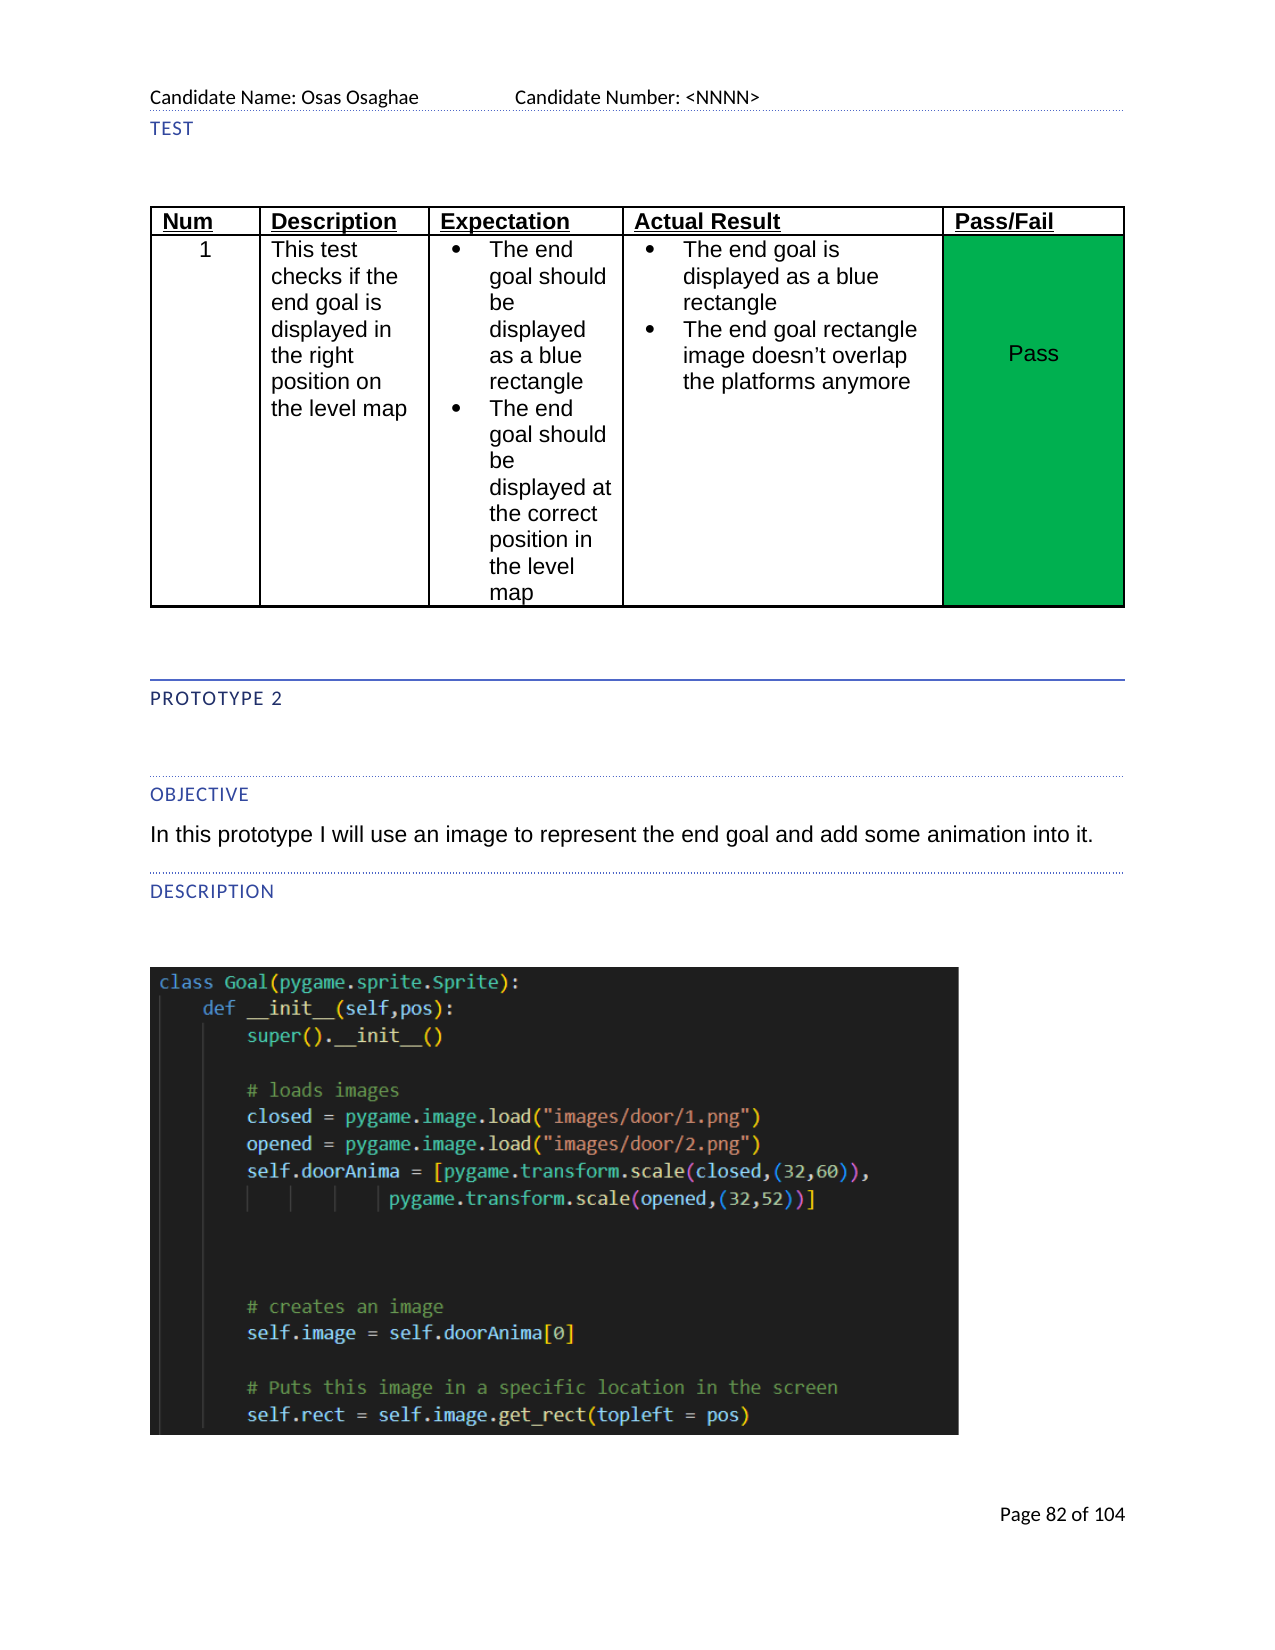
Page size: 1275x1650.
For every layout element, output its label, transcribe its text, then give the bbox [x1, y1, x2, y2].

subtitle Prototype 2 [150, 681, 1125, 711]
table_header Expectation [430, 208, 622, 234]
table_header Pass/Fail [944, 208, 1123, 234]
table_cell Pass [944, 236, 1123, 605]
table_cell The end goal should be displayed as a blue rectangle The end goal should be displayed at the correct position in the level map [430, 236, 622, 605]
text In this prototype I will use an image to represent the end goal and add some animation into it. [150, 821, 1125, 847]
table_cell 1 [152, 236, 259, 605]
table_header Description [261, 208, 428, 234]
subtitle Test [150, 109, 1125, 141]
table_header Num [152, 208, 259, 234]
table_cell This test checks if the end goal is displayed in the right position on the level map [261, 236, 428, 605]
subtitle Objective [150, 776, 1125, 807]
subtitle Description [150, 872, 1125, 903]
table_header Actual Result [624, 208, 942, 234]
picture [150, 967, 959, 1435]
table_cell The end goal is displayed as a blue rectangle The end goal rectangle image doesn’t overlap the platforms anymore [624, 236, 942, 605]
